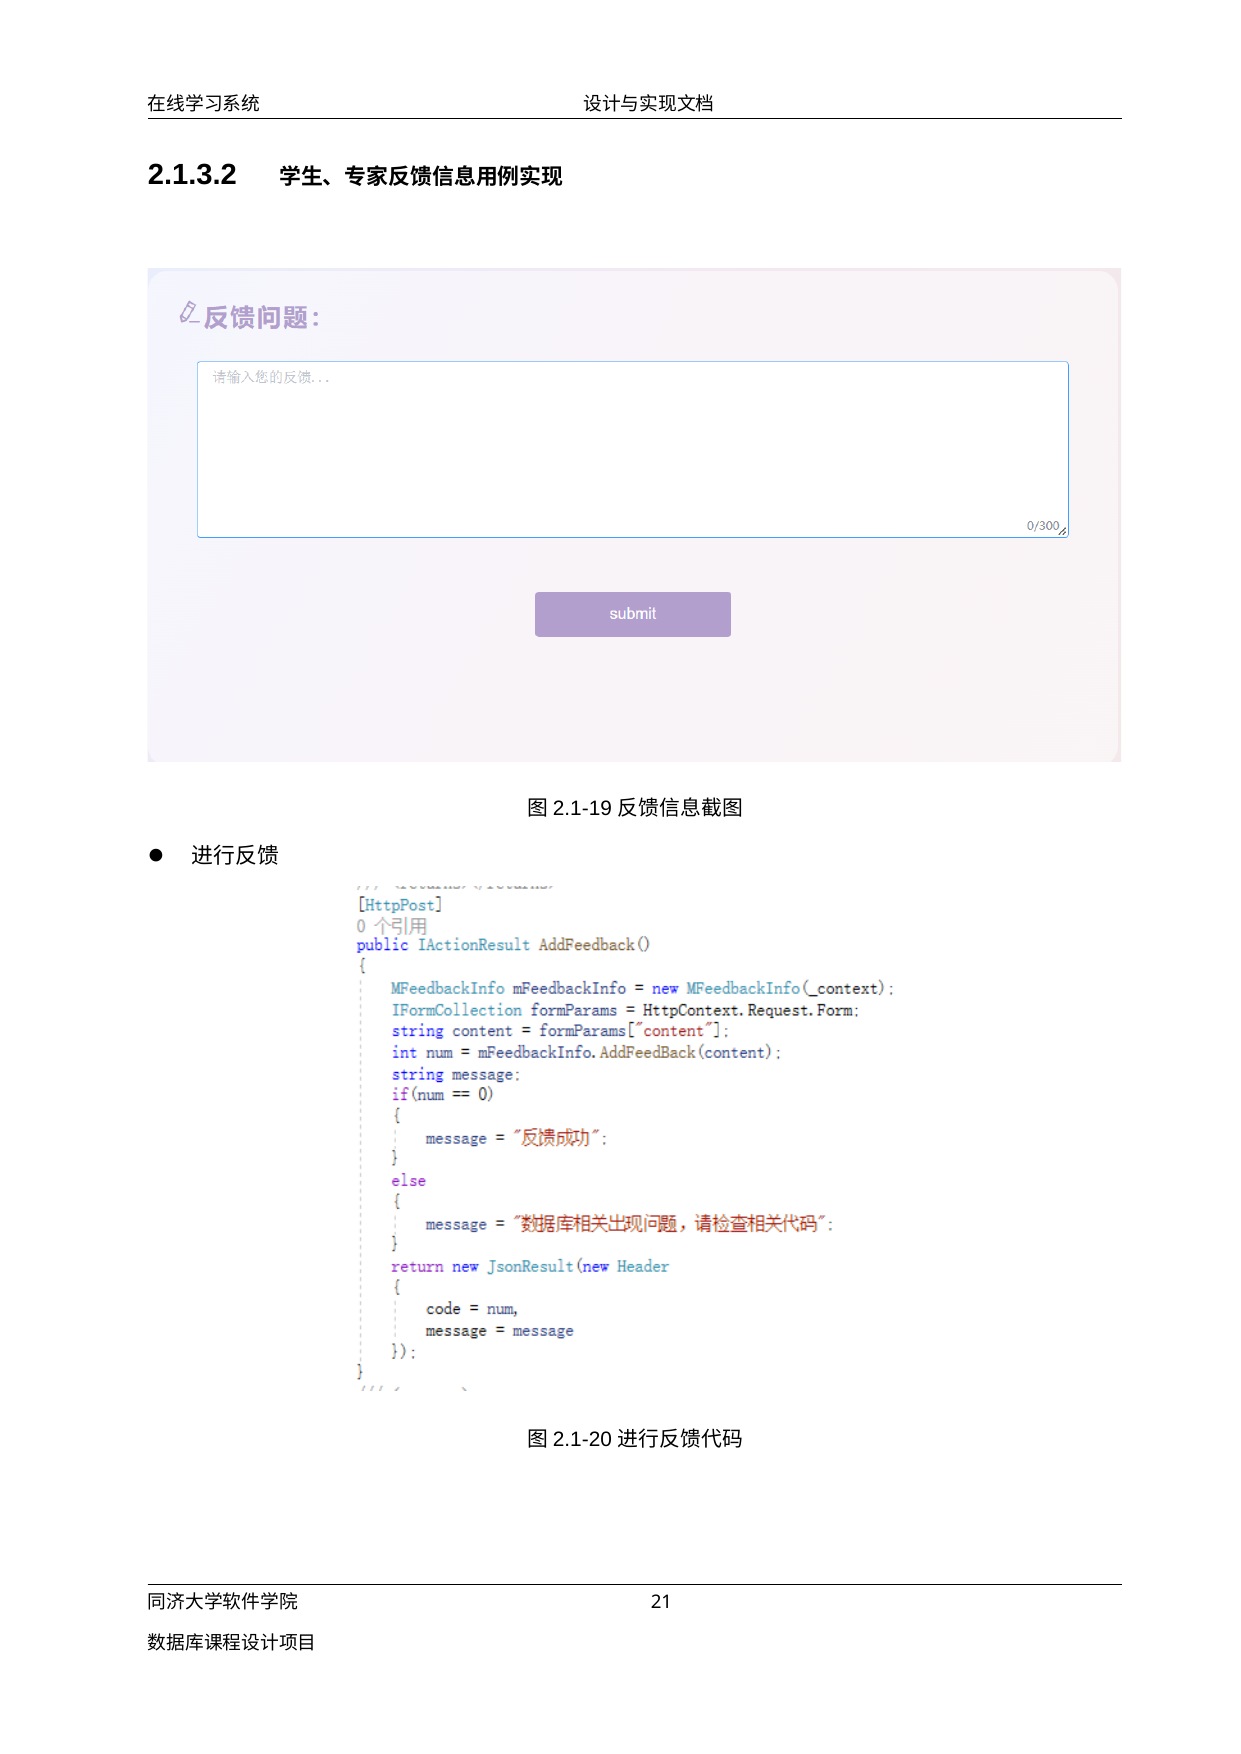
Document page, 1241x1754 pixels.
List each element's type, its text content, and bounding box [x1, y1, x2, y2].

text 图 2.1-19 反馈信息截图 [148, 790, 1122, 823]
subtitle 学生、专家反馈信息用例实现 [148, 142, 1122, 207]
list 图 2.1-20 进行反馈代码 [148, 1421, 1122, 1453]
picture [346, 886, 924, 1391]
list 进行反馈 [148, 838, 1122, 870]
picture [147, 268, 1122, 762]
